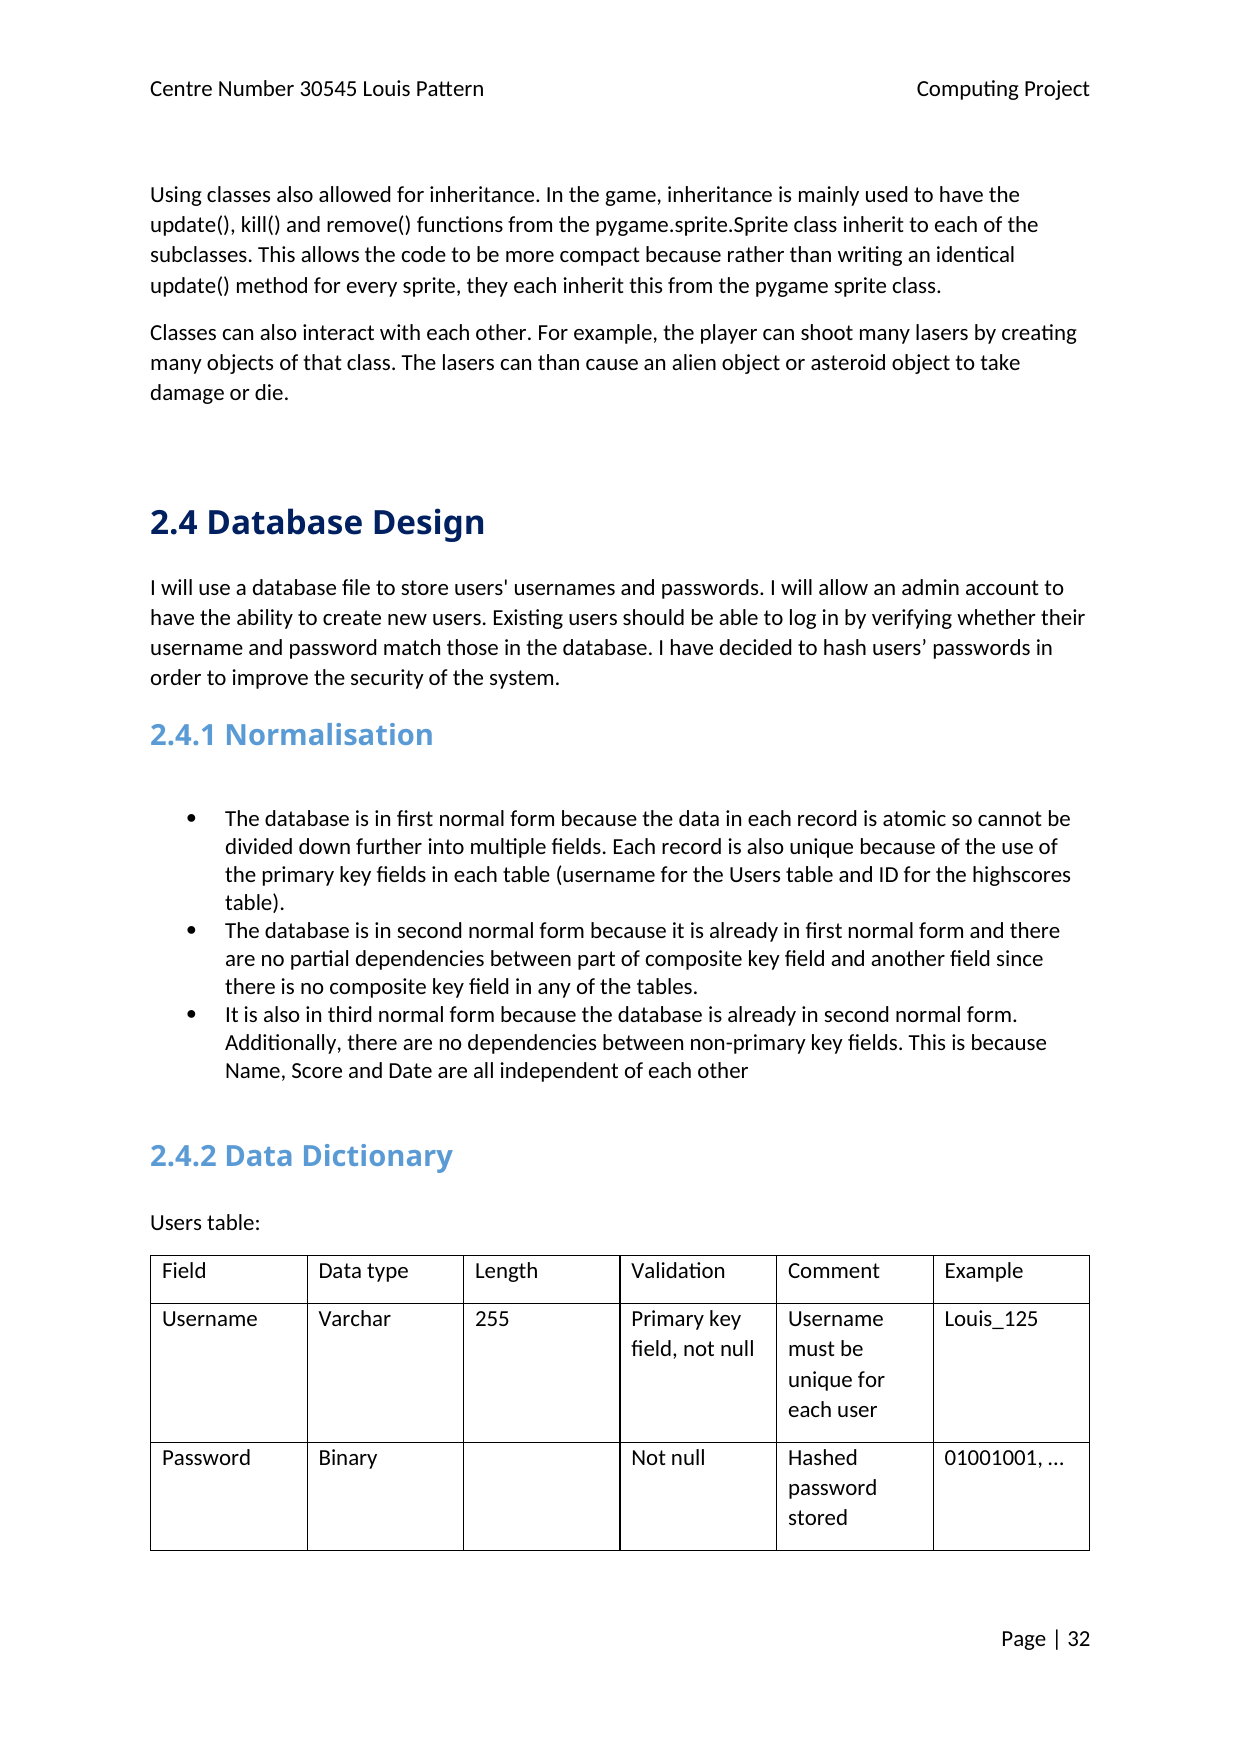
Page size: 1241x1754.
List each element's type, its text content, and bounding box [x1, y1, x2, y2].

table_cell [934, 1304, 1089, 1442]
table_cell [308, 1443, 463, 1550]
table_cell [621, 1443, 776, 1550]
subtitle 2.4.2 Data Dictionary [150, 1136, 1090, 1175]
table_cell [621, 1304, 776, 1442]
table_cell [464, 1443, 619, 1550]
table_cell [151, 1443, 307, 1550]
text Users table: [150, 1178, 1090, 1237]
text Classes can also interact with each other. For example, the player can shoot many lasers by creating many objects of that class. The lasers can than cause an alien object or asteroid object to take damage or die. [150, 318, 1090, 406]
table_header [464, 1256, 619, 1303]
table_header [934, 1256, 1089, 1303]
list The database is in first normal form because the data in each record is atomic so cannot be divided down further into multiple fields. Each record is also unique because of the use of the primary key fields in each table (username for the Users table and ID for the highscores table). [187, 804, 1090, 916]
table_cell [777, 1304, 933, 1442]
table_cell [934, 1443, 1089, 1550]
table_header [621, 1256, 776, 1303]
subtitle 2.4 Database Design [150, 499, 1090, 544]
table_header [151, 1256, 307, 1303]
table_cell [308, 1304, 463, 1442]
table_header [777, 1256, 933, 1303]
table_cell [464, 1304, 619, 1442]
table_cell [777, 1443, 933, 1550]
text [150, 150, 1090, 299]
subtitle 2.4.1 Normalisation [150, 714, 1090, 754]
list It is also in third normal form because the database is already in second normal form. Additionally, there are no dependencies between non-primary key fields. This is because Name, Score and Date are all independent of each other [187, 1000, 1090, 1084]
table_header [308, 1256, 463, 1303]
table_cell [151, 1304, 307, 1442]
list The database is in second normal form because it is already in first normal form and there are no partial dependencies between part of composite key field and another field since there is no composite key field in any of the tables. [187, 916, 1090, 1000]
text I will use a database file to store users' usernames and passwords. I will allow an admin account to have the ability to create new users. Existing users should be able to log in by verifying whether their username and password match those in the database. I have decided to hash users’ passwords in order to improve the security of the system. [150, 573, 1090, 692]
